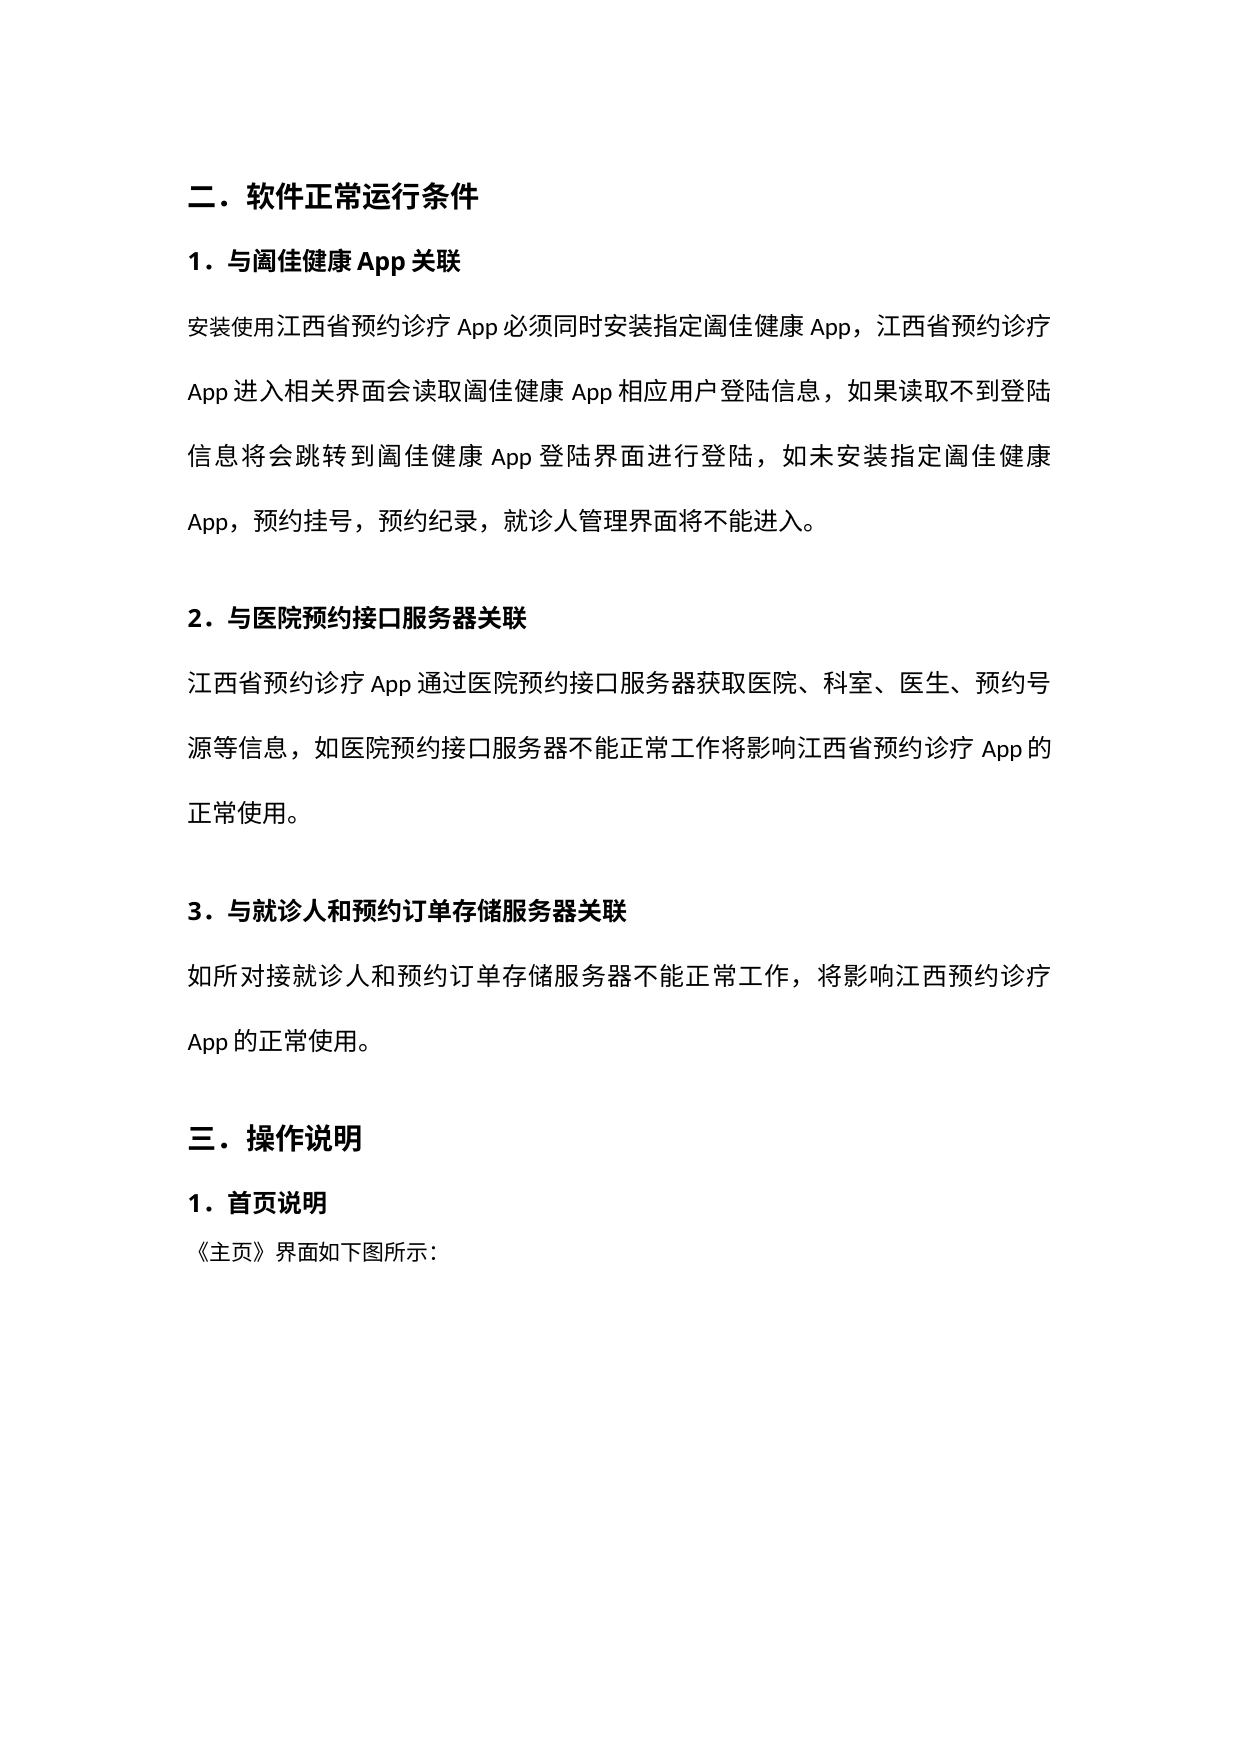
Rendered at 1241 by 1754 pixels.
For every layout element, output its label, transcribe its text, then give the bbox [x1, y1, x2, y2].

subtitle 3．与就诊人和预约订单存储服务器关联 [187, 877, 1053, 942]
text 如所对接就诊人和预约订单存储服务器不能正常工作，将影响江西预约诊疗App的正常使用。 [187, 942, 1053, 1072]
subtitle 三．操作说明 [187, 1104, 1053, 1169]
subtitle 2．与医院预约接口服务器关联 [187, 584, 1053, 649]
text 《主页》界面如下图所示： [187, 1234, 1053, 1267]
text 安装使用江西省预约诊疗App必须同时安装指定阖佳健康App，江西省预约诊疗App进入相关界面会读取阖佳健康App相应用户登陆信息，如果读取不到登陆信息将会跳转到阖佳健康App登陆界面进行登陆，如未安装指定阖佳健康App，预约挂号，预约纪录，就诊人管理界面将不能进入。 [187, 292, 1053, 552]
subtitle 1．与阖佳健康App关联 [187, 227, 1053, 292]
subtitle 1．首页说明 [187, 1169, 1053, 1234]
subtitle 二．软件正常运行条件 [187, 162, 1053, 227]
text 江西省预约诊疗App通过医院预约接口服务器获取医院、科室、医生、预约号源等信息，如医院预约接口服务器不能正常工作将影响江西省预约诊疗App的正常使用。 [187, 649, 1053, 844]
